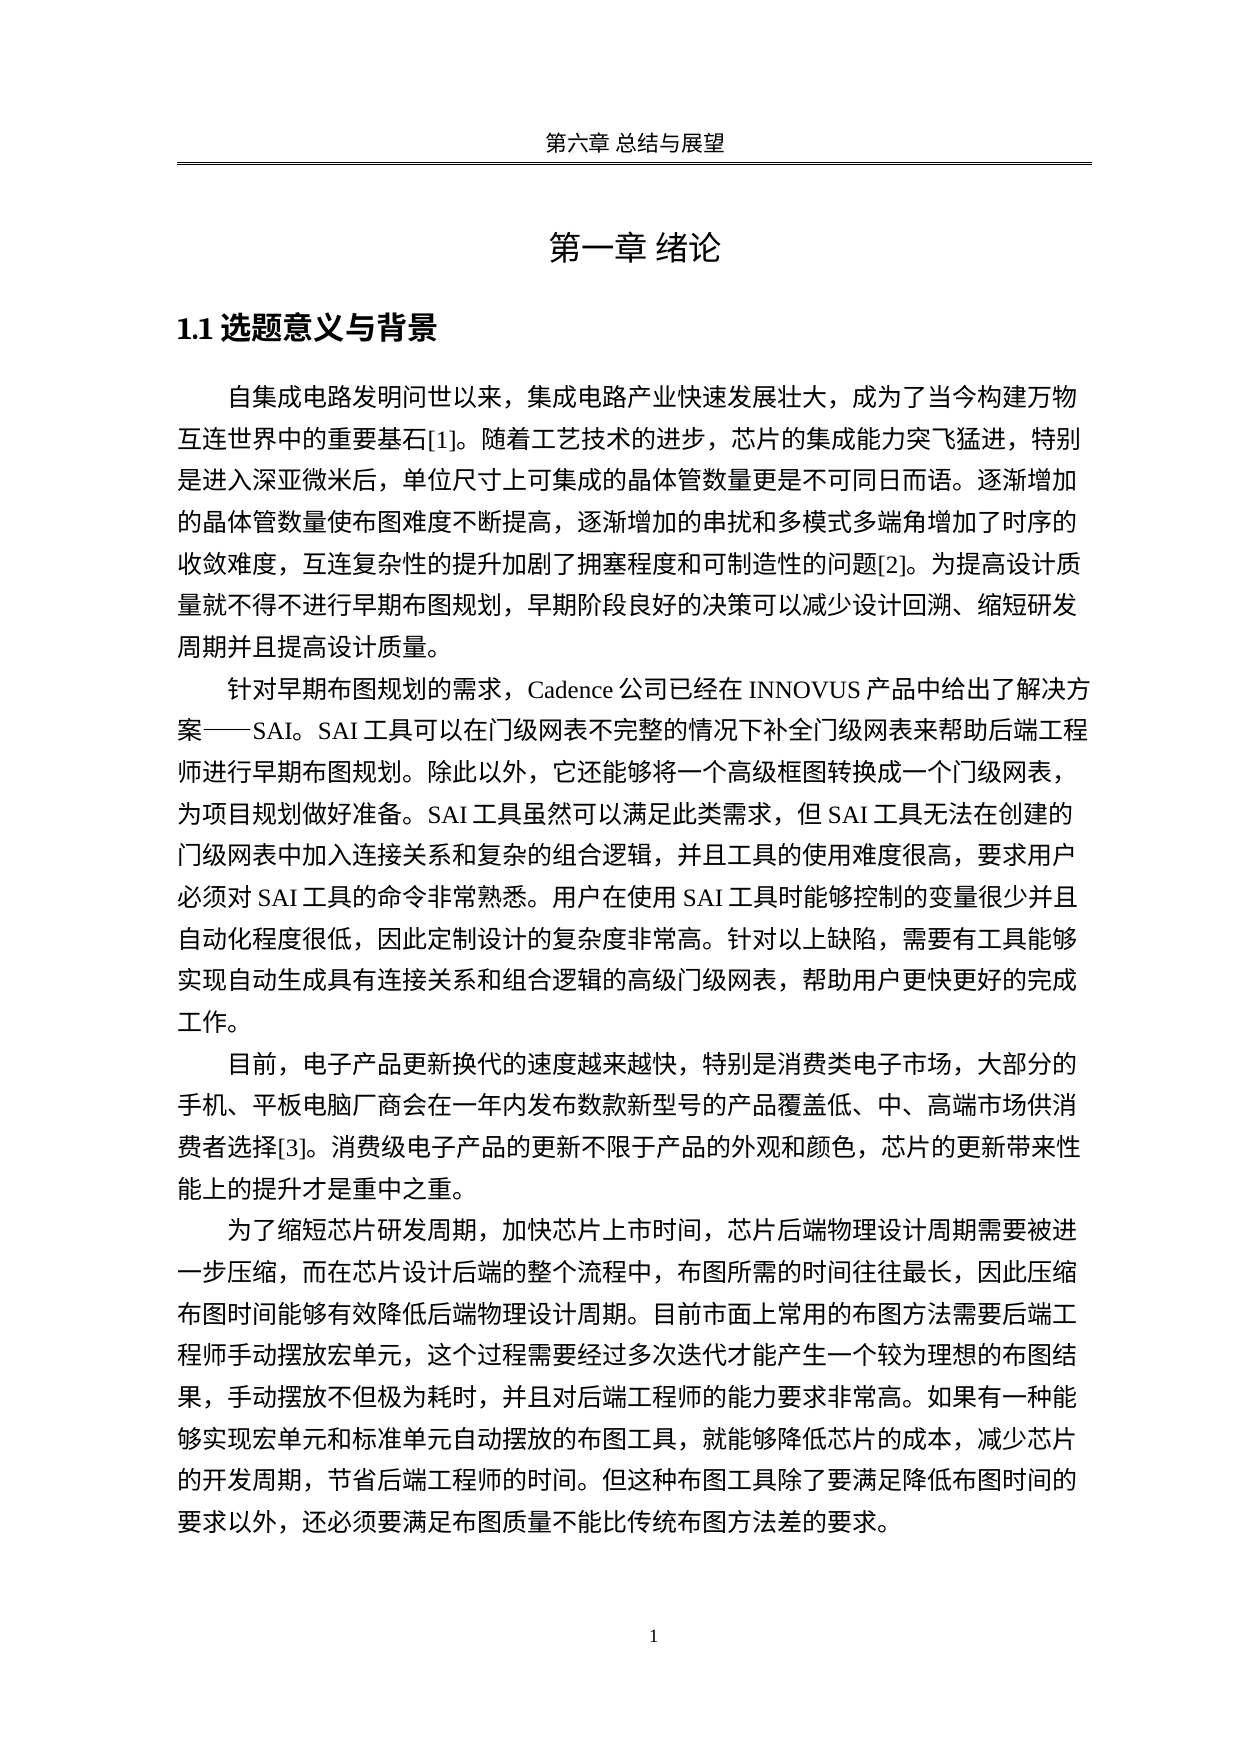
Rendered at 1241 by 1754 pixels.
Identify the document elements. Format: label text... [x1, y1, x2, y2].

text 目前，电子产品更新换代的速度越来越快，特别是消费类电子市场，大部分的手机、平板电脑厂商会在一年内发布数款新型号的产品覆盖低、中、高端市场供消费者选择[3]。消费级电子产品的更新不限于产品的外观和颜色，芯片的更新带来性能上的提升才是重中之重。 [177, 1040, 1092, 1206]
subtitle 第一章 绪论 [177, 227, 1092, 269]
text 针对早期布图规划的需求，Cadence公司已经在INNOVUS产品中给出了解决方案——SAI。SAI工具可以在门级网表不完整的情况下补全门级网表来帮助后端工程师进行早期布图规划。除此以外，它还能够将一个高级框图转换成一个门级网表，为项目规划做好准备。SAI工具虽然可以满足此类需求，但SAI工具无法在创建的门级网表中加入连接关系和复杂的组合逻辑，并且工具的使用难度很高，要求用户必须对SAI工具的命令非常熟悉。用户在使用SAI工具时能够控制的变量很少并且自动化程度很低，因此定制设计的复杂度非常高。针对以上缺陷，需要有工具能够实现自动生成具有连接关系和组合逻辑的高级门级网表，帮助用户更快更好的完成工作。 [177, 665, 1092, 1040]
text 为了缩短芯片研发周期，加快芯片上市时间，芯片后端物理设计周期需要被进一步压缩，而在芯片设计后端的整个流程中，布图所需的时间往往最长，因此压缩布图时间能够有效降低后端物理设计周期。目前市面上常用的布图方法需要后端工程师手动摆放宏单元，这个过程需要经过多次迭代才能产生一个较为理想的布图结果，手动摆放不但极为耗时，并且对后端工程师的能力要求非常高。如果有一种能够实现宏单元和标准单元自动摆放的布图工具，就能够降低芯片的成本，减少芯片的开发周期，节省后端工程师的时间。但这种布图工具除了要满足降低布图时间的要求以外，还必须要满足布图质量不能比传统布图方法差的要求。 [177, 1206, 1092, 1540]
subtitle 1.1 选题意义与背景 [177, 306, 1092, 348]
text 自集成电路发明问世以来，集成电路产业快速发展壮大，成为了当今构建万物互连世界中的重要基石[1]。随着工艺技术的进步，芯片的集成能力突飞猛进，特别是进入深亚微米后，单位尺寸上可集成的晶体管数量更是不可同日而语。逐渐增加的晶体管数量使布图难度不断提高，逐渐增加的串扰和多模式多端角增加了时序的收敛难度，互连复杂性的提升加剧了拥塞程度和可制造性的问题[2]。为提高设计质量就不得不进行早期布图规划，早期阶段良好的决策可以减少设计回溯、缩短研发周期并且提高设计质量。 [177, 373, 1092, 665]
